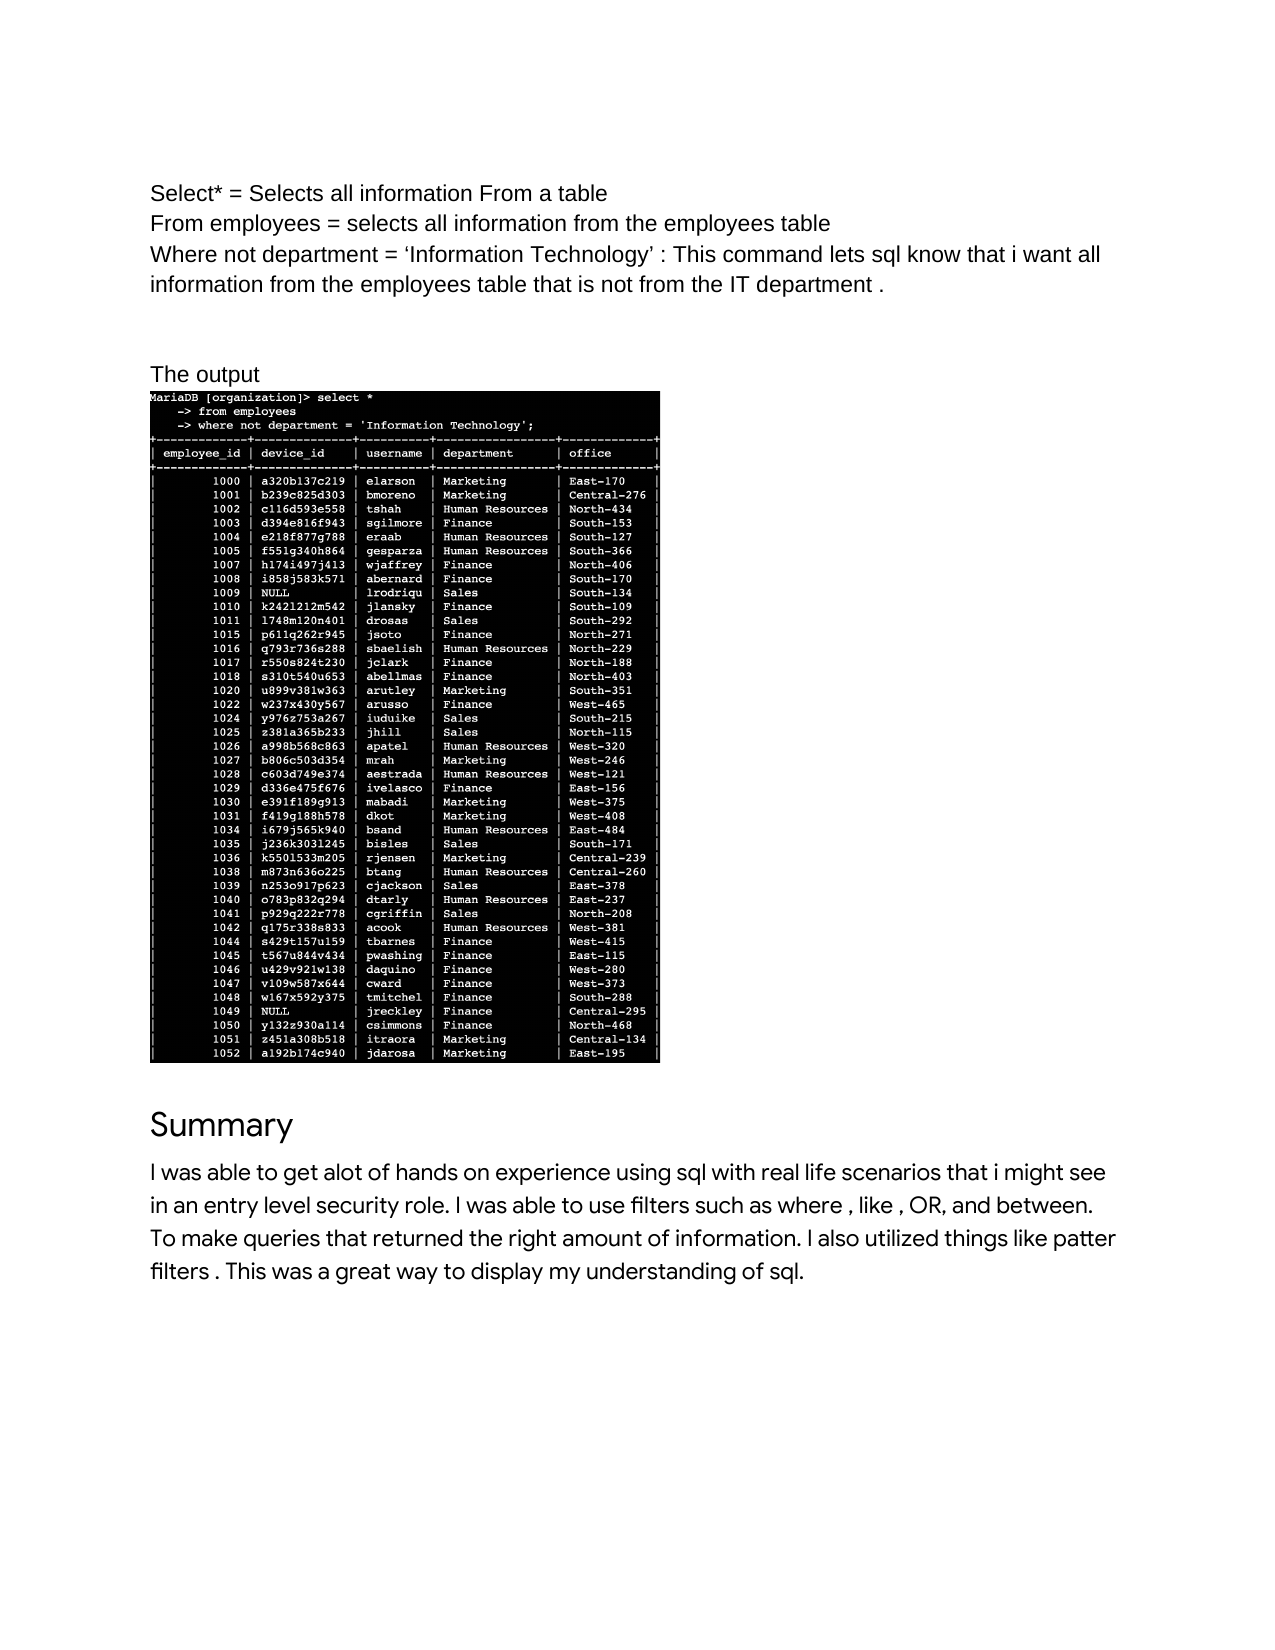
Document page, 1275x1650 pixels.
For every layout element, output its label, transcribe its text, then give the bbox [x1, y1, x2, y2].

text Where not department = ‘Information Technology’ : This command lets sql know that i want all information from the employees table that is not from the IT department . [150, 241, 1125, 297]
subtitle Summary [150, 1104, 1125, 1146]
picture [150, 391, 661, 1063]
text From employees = selects all information from the employees table [150, 210, 1125, 237]
text Select* = Selects all information From a table [150, 180, 1125, 207]
text I was able to get alot of hands on experience using sql with real life scenarios that i might see in an entry level security role. I was able to use filters such as where , like , OR, and between. To make queries that returned the right amount of information. I also utilized things like patter filters . This was a great way to display my understanding of sql. [150, 1158, 1125, 1286]
text The output [150, 361, 1125, 388]
